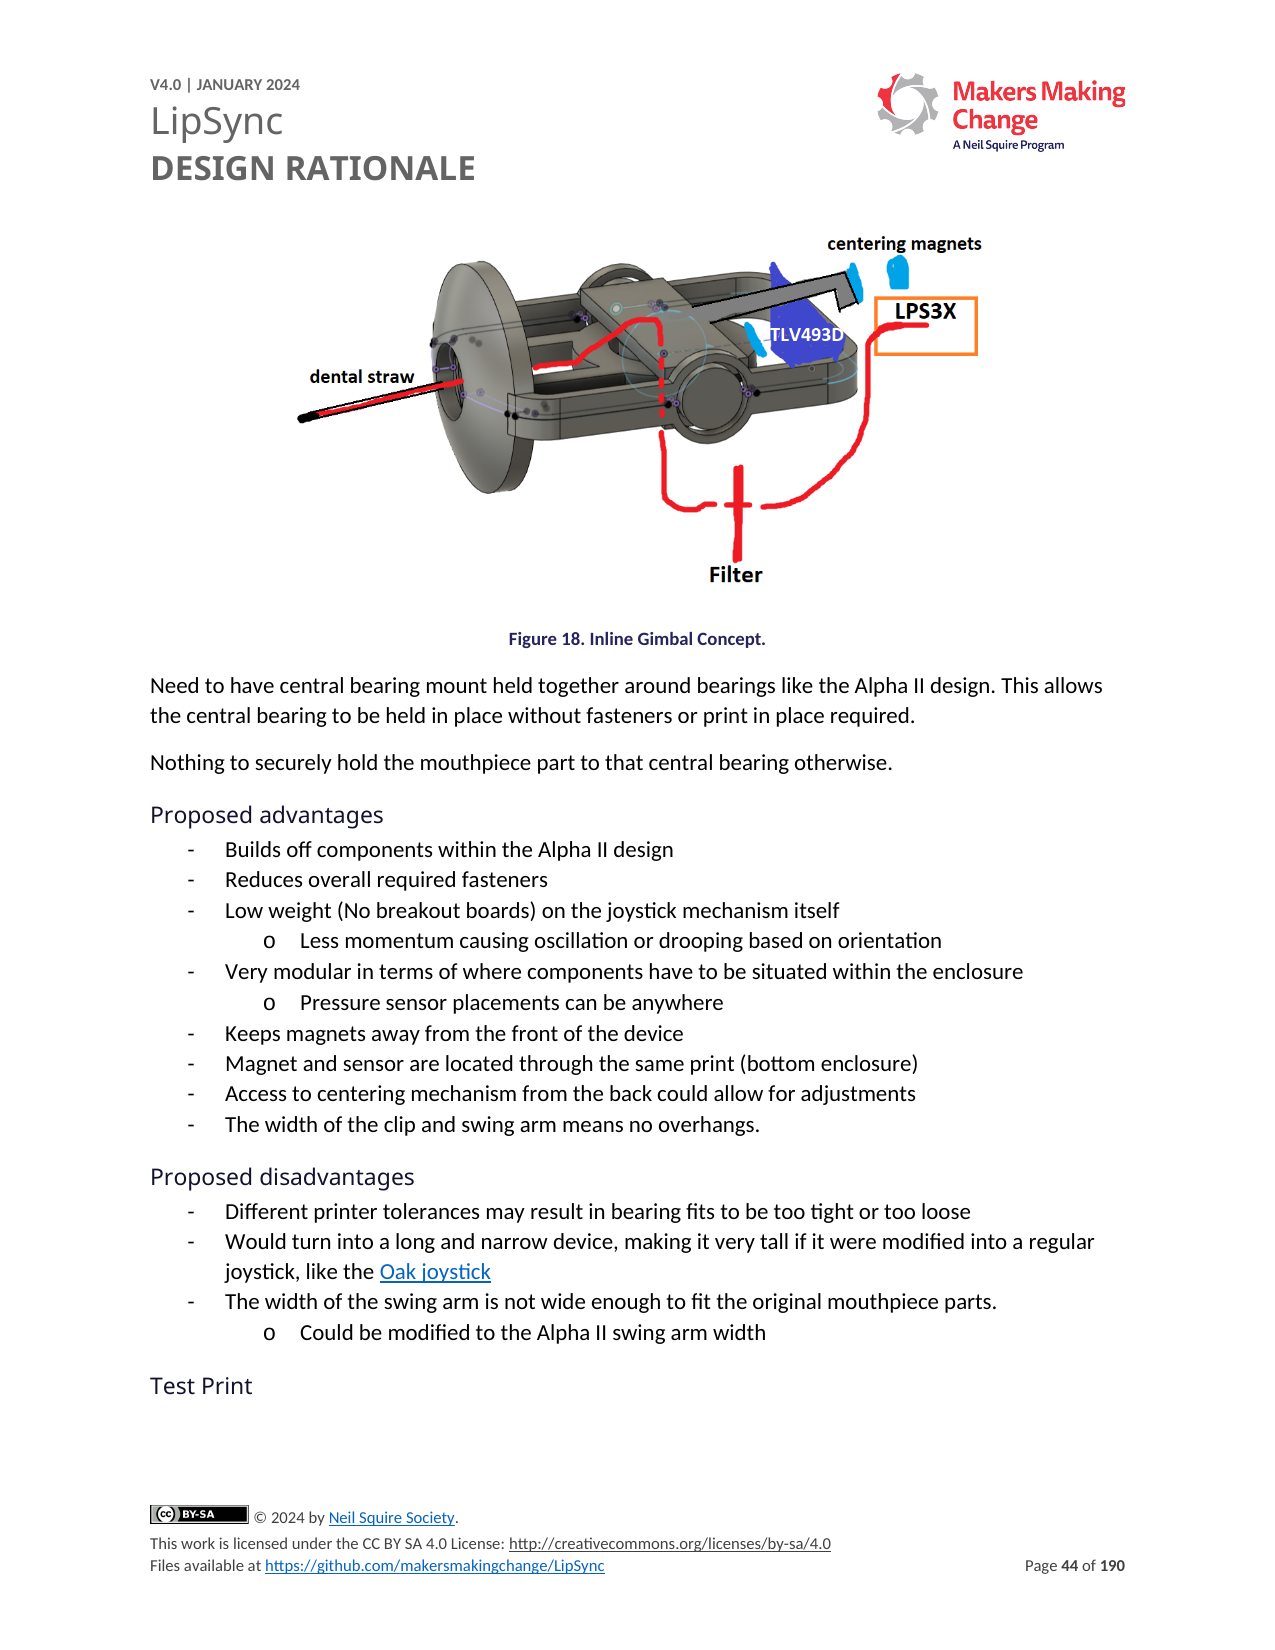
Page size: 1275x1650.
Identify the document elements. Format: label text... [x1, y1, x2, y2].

text Need to have central bearing mount held together around bearings like the Alpha II design. This allows the central bearing to be held in place without fasteners or print in place required. [150, 671, 1125, 729]
list The width of the clip and swing arm means no overhangs. [187, 1110, 1125, 1138]
list Access to centering mechanism from the back could allow for adjustments [187, 1079, 1125, 1108]
subtitle Proposed advantages [150, 799, 1125, 831]
picture [150, 1505, 249, 1524]
picture [284, 218, 991, 609]
list Magnet and sensor are located through the same print (bottom enclosure) [187, 1049, 1125, 1077]
subtitle Proposed disadvantages [150, 1161, 1125, 1192]
picture [877, 73, 1125, 152]
list Pressure sensor placements can be anywhere [262, 988, 1125, 1017]
list Builds off components within the Alpha II design [187, 835, 1125, 863]
list Reduces overall required fasteners [187, 866, 1125, 894]
text Figure 18. Inline Gimbal Concept. [150, 628, 1125, 651]
list Keeps magnets away from the front of the device [187, 1019, 1125, 1047]
subtitle Test Print [150, 1370, 1125, 1401]
list Less momentum causing oscillation or drooping based on orientation [262, 926, 1125, 955]
list Very modular in terms of where components have to be situated within the enclosure [187, 957, 1125, 986]
list Could be modified to the Alpha II swing arm width [262, 1318, 1125, 1347]
list Different printer tolerances may result in bearing fits to be too tight or too loose [187, 1197, 1125, 1225]
list Low weight (No breakout boards) on the joystick mechanism itself [187, 896, 1125, 924]
text Nothing to securely hold the mouthpiece part to that central bearing otherwise. [150, 748, 1125, 776]
list Would turn into a long and narrow device, making it very tall if it were modified into a regular joystick, like the Oak joystick [187, 1227, 1125, 1285]
list The width of the swing arm is not wide enough to fit the original mouthpiece parts. [187, 1287, 1125, 1315]
